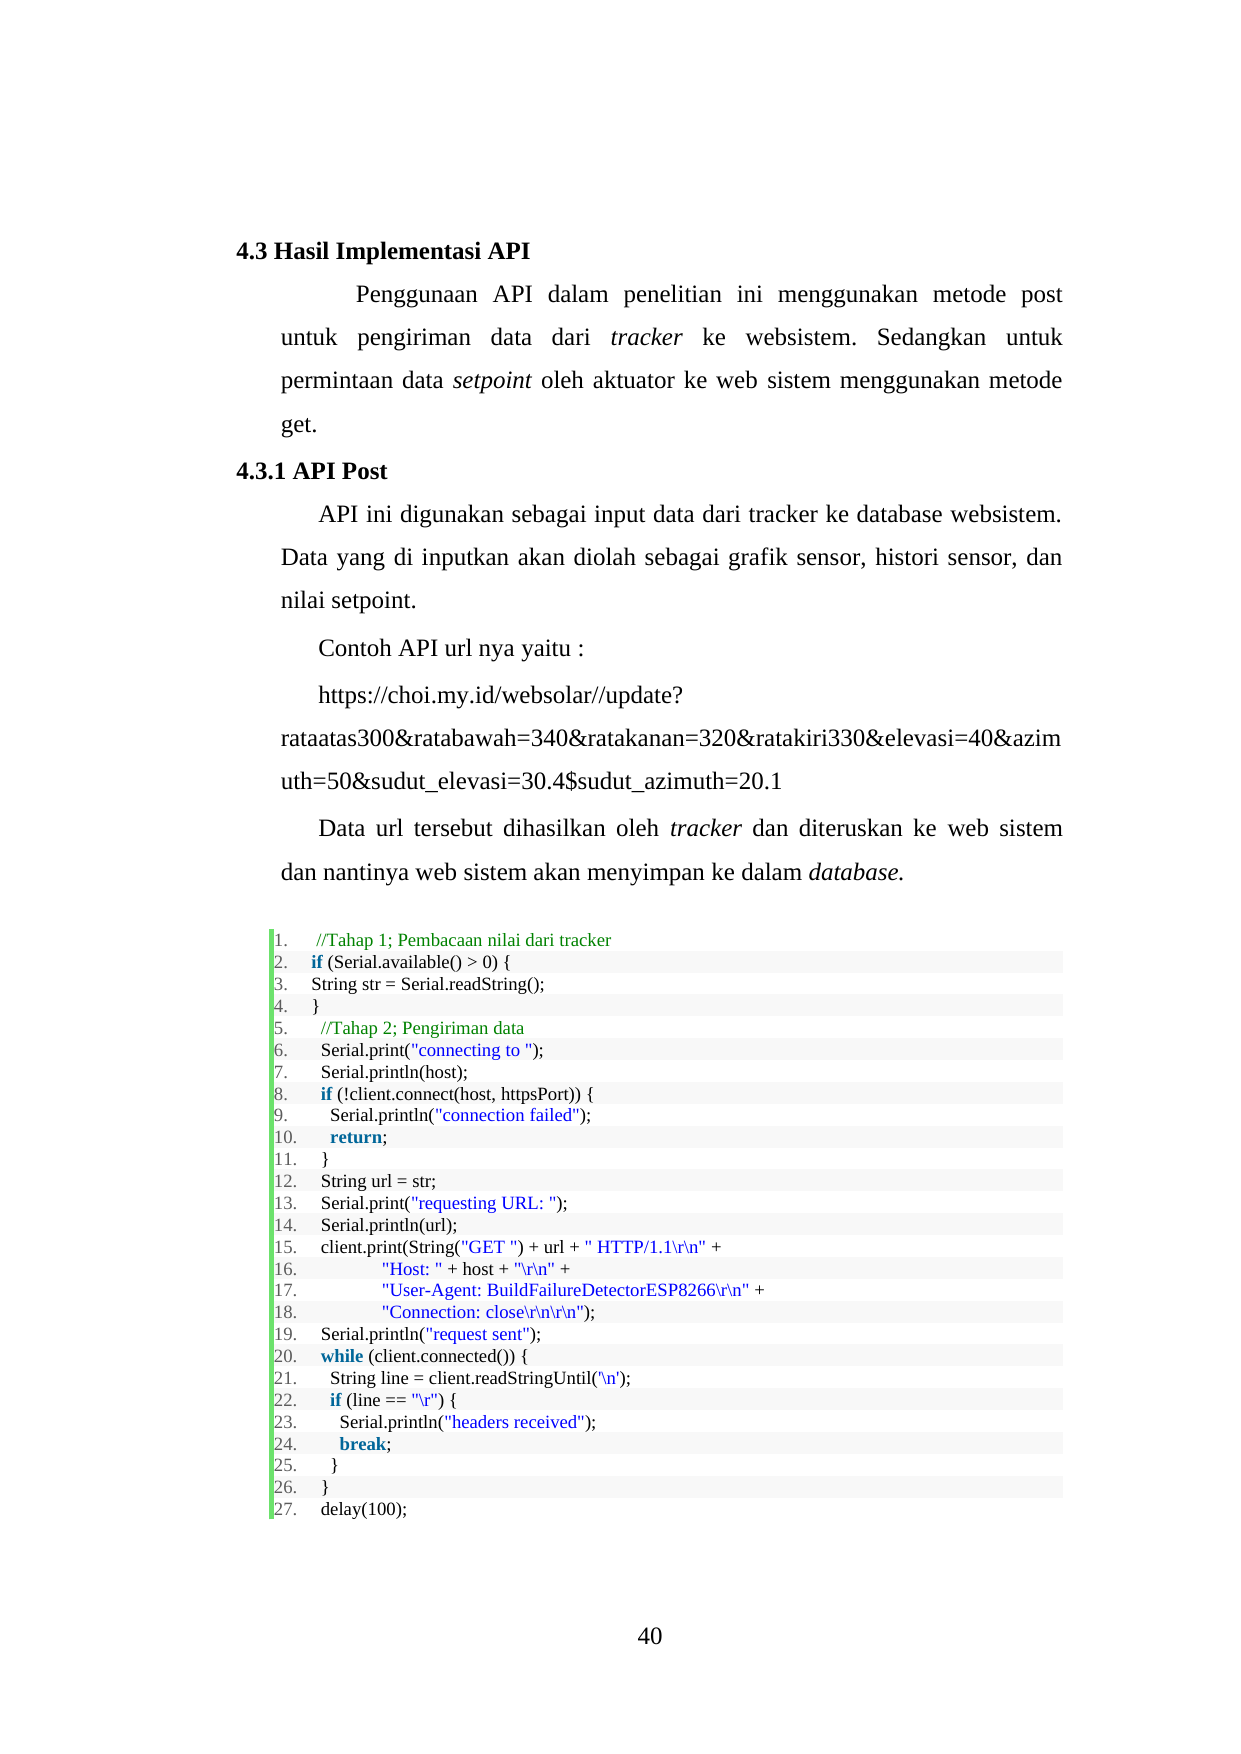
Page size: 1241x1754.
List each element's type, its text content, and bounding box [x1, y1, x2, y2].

list Serial.println("headers received"); [274, 1410, 1063, 1432]
subtitle Hasil Implementasi API [236, 236, 1063, 265]
list "Host: " + host + "\r\n" + [274, 1257, 1063, 1279]
list client.print(String("GET ") + url + " HTTP/1.1\r\n" + [274, 1235, 1063, 1257]
text Penggunaan API dalam penelitian ini menggunakan metode post untuk pengiriman data dari tracker ke websistem. Sedangkan untuk permintaan data setpoint oleh aktuator ke web sistem menggunakan metode get. [281, 279, 1063, 437]
list break; [274, 1432, 1063, 1454]
text Contoh API url nya yaitu : [281, 633, 1063, 661]
list } [274, 1148, 1063, 1169]
text https://choi.my.id/websolar//update?rataatas300&ratabawah=340&ratakanan=320&ratakiri330&elevasi=40&azimuth=50&sudut_elevasi=30.4$sudut_azimuth=20.1 [281, 680, 1063, 795]
list String str = Serial.readString(); [274, 973, 1063, 994]
list Serial.println("request sent"); [274, 1323, 1063, 1344]
list String line = client.readStringUntil('\n'); [274, 1366, 1063, 1388]
text Data url tersebut dihasilkan oleh tracker dan diteruskan ke web sistem dan nantinya web sistem akan menyimpan ke dalam database. [281, 813, 1063, 885]
list Serial.println(host); [274, 1060, 1063, 1082]
list "User-Agent: BuildFailureDetectorESP8266\r\n" + [274, 1279, 1063, 1301]
list delay(100); [274, 1498, 1063, 1519]
list Serial.print("connecting to "); [274, 1038, 1063, 1060]
list //Tahap 1; Pembacaan nilai dari tracker [274, 929, 1063, 951]
list Serial.println(url); [274, 1213, 1063, 1235]
list Serial.print("requesting URL: "); [274, 1191, 1063, 1213]
list } [274, 1454, 1063, 1476]
list //Tahap 2; Pengiriman data [274, 1016, 1063, 1038]
list } [274, 1476, 1063, 1498]
list return; [274, 1126, 1063, 1148]
list "Connection: close\r\n\r\n"); [274, 1301, 1063, 1323]
subtitle API Post [236, 456, 1063, 485]
list if (!client.connect(host, httpsPort)) { [274, 1082, 1063, 1104]
list while (client.connected()) { [274, 1344, 1063, 1366]
text API ini digunakan sebagai input data dari tracker ke database websistem. Data yang di inputkan akan diolah sebagai grafik sensor, histori sensor, dan nilai setpoint. [281, 499, 1063, 614]
list Serial.println("connection failed"); [274, 1104, 1063, 1126]
list if (Serial.available() > 0) { [274, 951, 1063, 973]
list String url = str; [274, 1169, 1063, 1191]
list if (line == "\r") { [274, 1388, 1063, 1410]
list } [274, 994, 1063, 1016]
